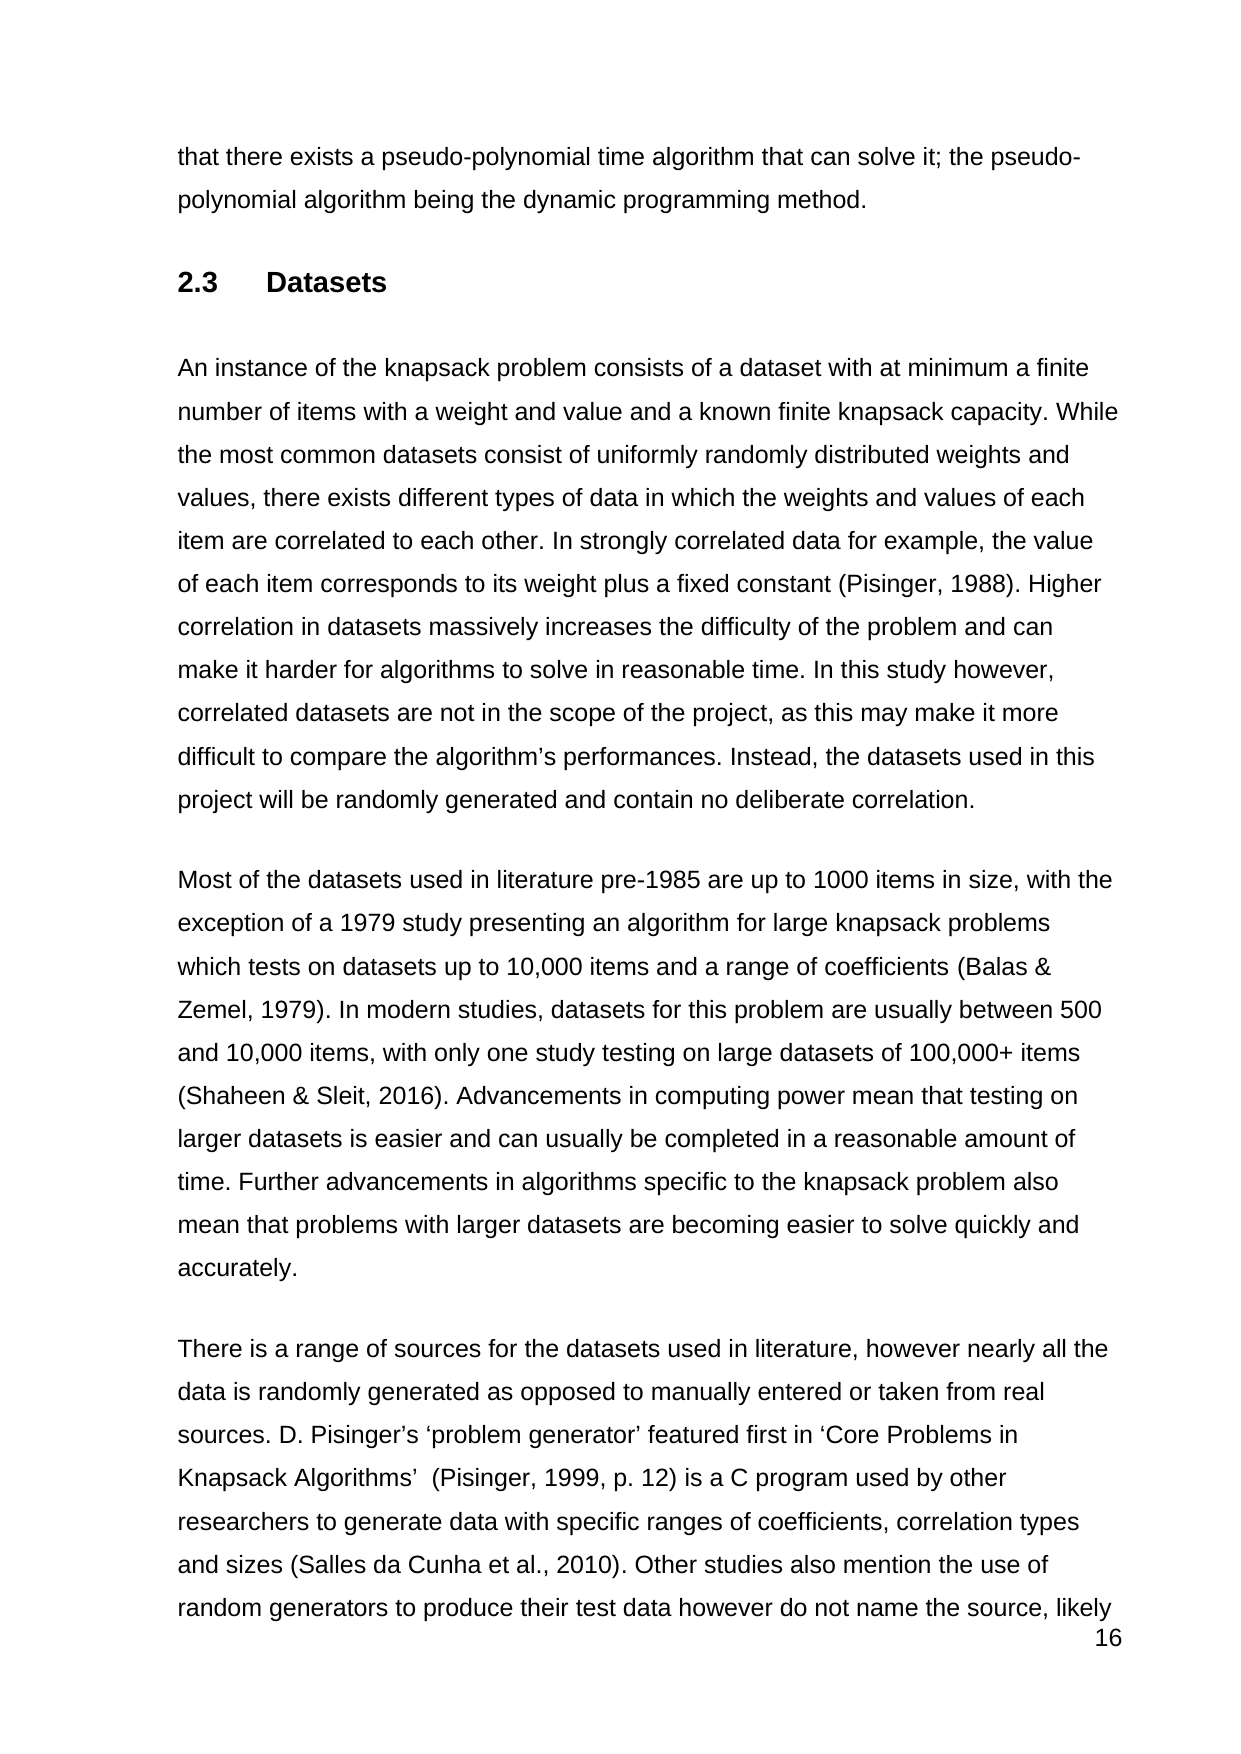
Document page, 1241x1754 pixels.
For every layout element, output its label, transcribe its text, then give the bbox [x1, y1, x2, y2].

text An instance of the knapsack problem consists of a dataset with at minimum a finite number of items with a weight and value and a known finite knapsack capacity. While the most common datasets consist of uniformly randomly distributed weights and values, there exists different types of data in which the weights and values of each item are correlated to each other. In strongly correlated data for example, the value of each item corresponds to its weight plus a fixed constant (Pisinger, 1988). Higher correlation in datasets massively increases the difficulty of the problem and can make it harder for algorithms to solve in reasonable time. In this study however, correlated datasets are not in the scope of the project, as this may make it more difficult to compare the algorithm’s performances. Instead, the datasets used in this project will be randomly generated and contain no deliberate correlation. [177, 353, 1122, 813]
text Most of the datasets used in literature pre-1985 are up to 1000 items in size, with the exception of a 1979 study presenting an algorithm for large knapsack problems which tests on datasets up to 10,000 items and a range of coefficients (Balas & Zemel, 1979). In modern studies, datasets for this problem are usually between 500 and 10,000 items, with only one study testing on large datasets of 100,000+ items (Shaheen & Sleit, 2016). Advancements in computing power mean that testing on larger datasets is easier and can usually be completed in a reasonable amount of time. Further advancements in algorithms specific to the knapsack problem also mean that problems with larger datasets are becoming easier to solve quickly and accurately. [177, 865, 1122, 1282]
subtitle Datasets [177, 266, 1122, 299]
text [177, 1334, 1122, 1621]
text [177, 142, 1122, 214]
